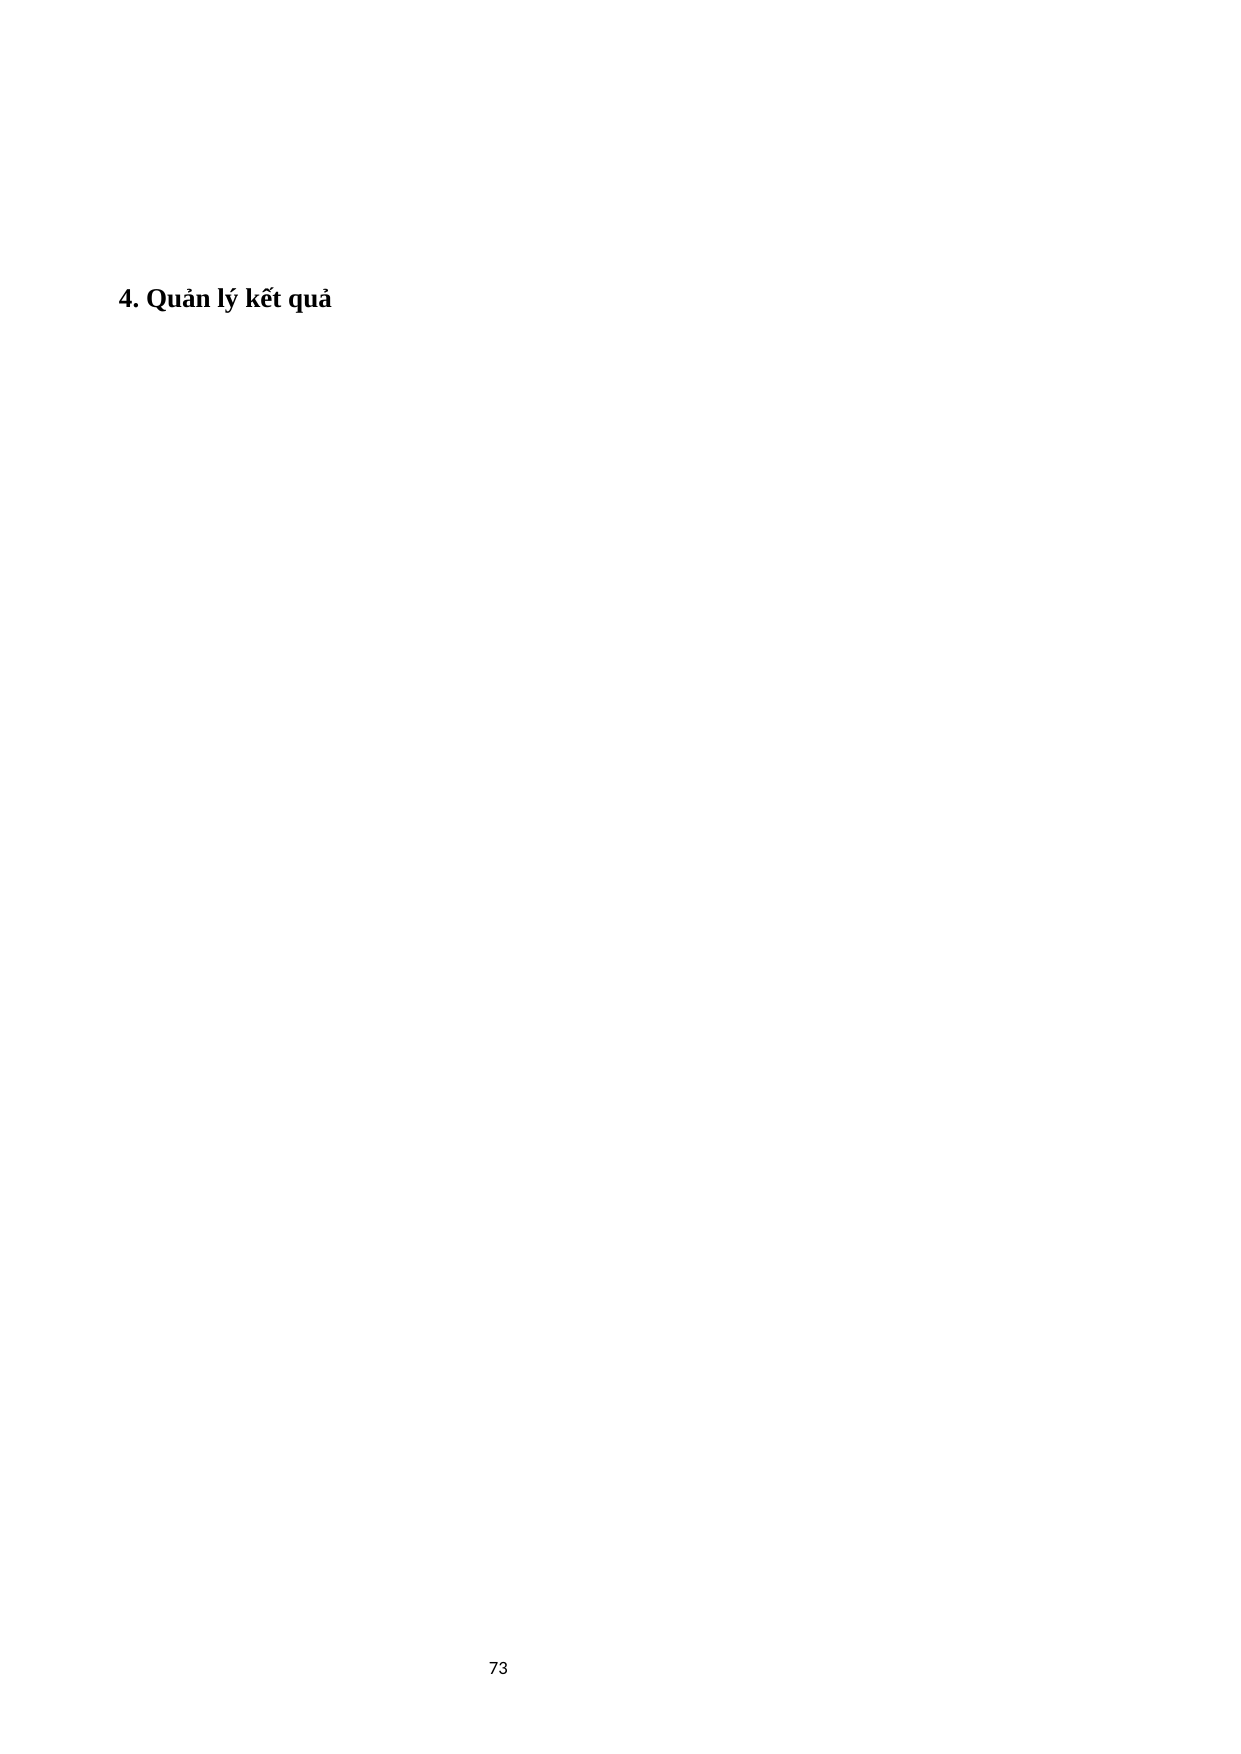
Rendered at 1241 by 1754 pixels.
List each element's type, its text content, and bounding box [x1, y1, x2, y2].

list Quản lý kết quả [119, 282, 1203, 313]
